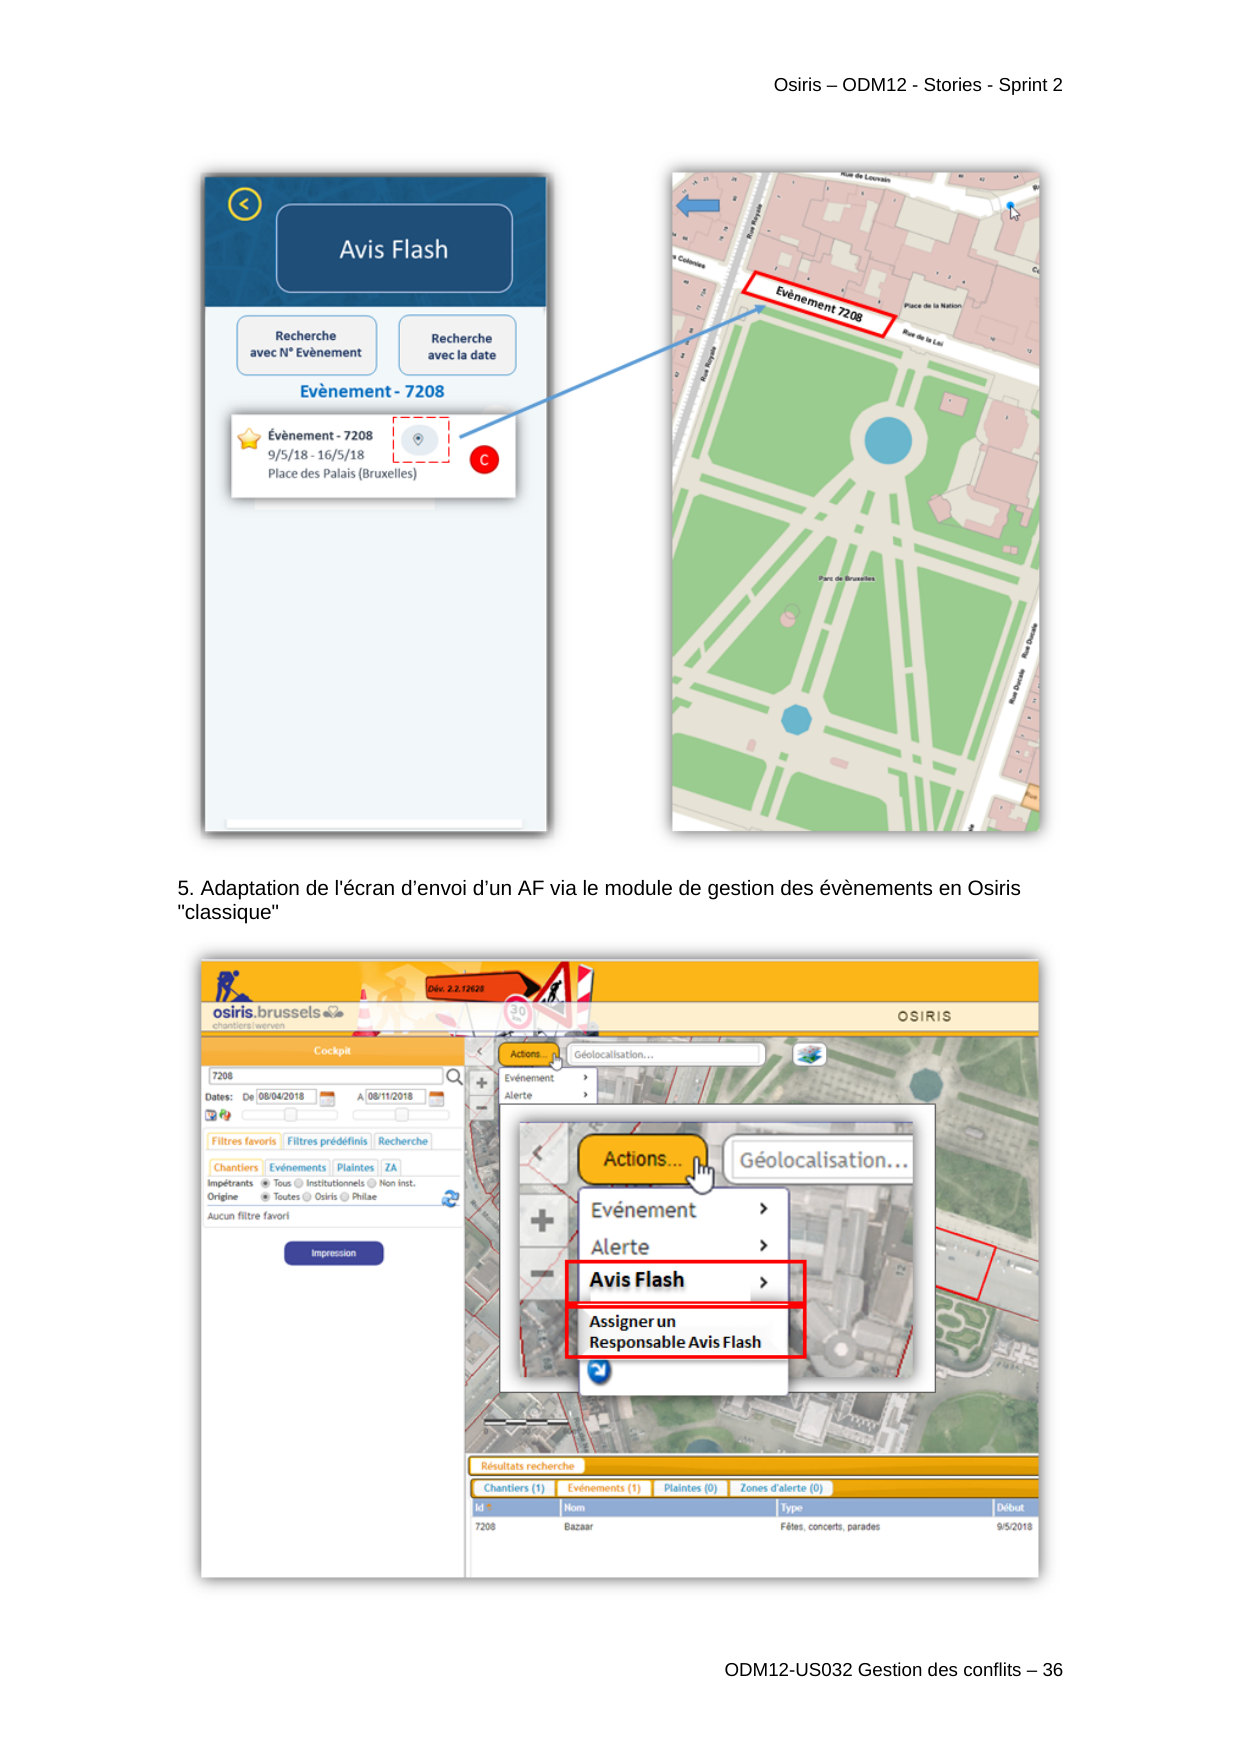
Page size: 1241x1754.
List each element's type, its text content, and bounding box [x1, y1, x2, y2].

text 5. Adaptation de l'écran d’envoi d’un AF via le module de gestion des évènements en Osiris "classique" [177, 876, 1063, 923]
picture [177, 150, 1063, 863]
picture [177, 936, 1063, 1602]
